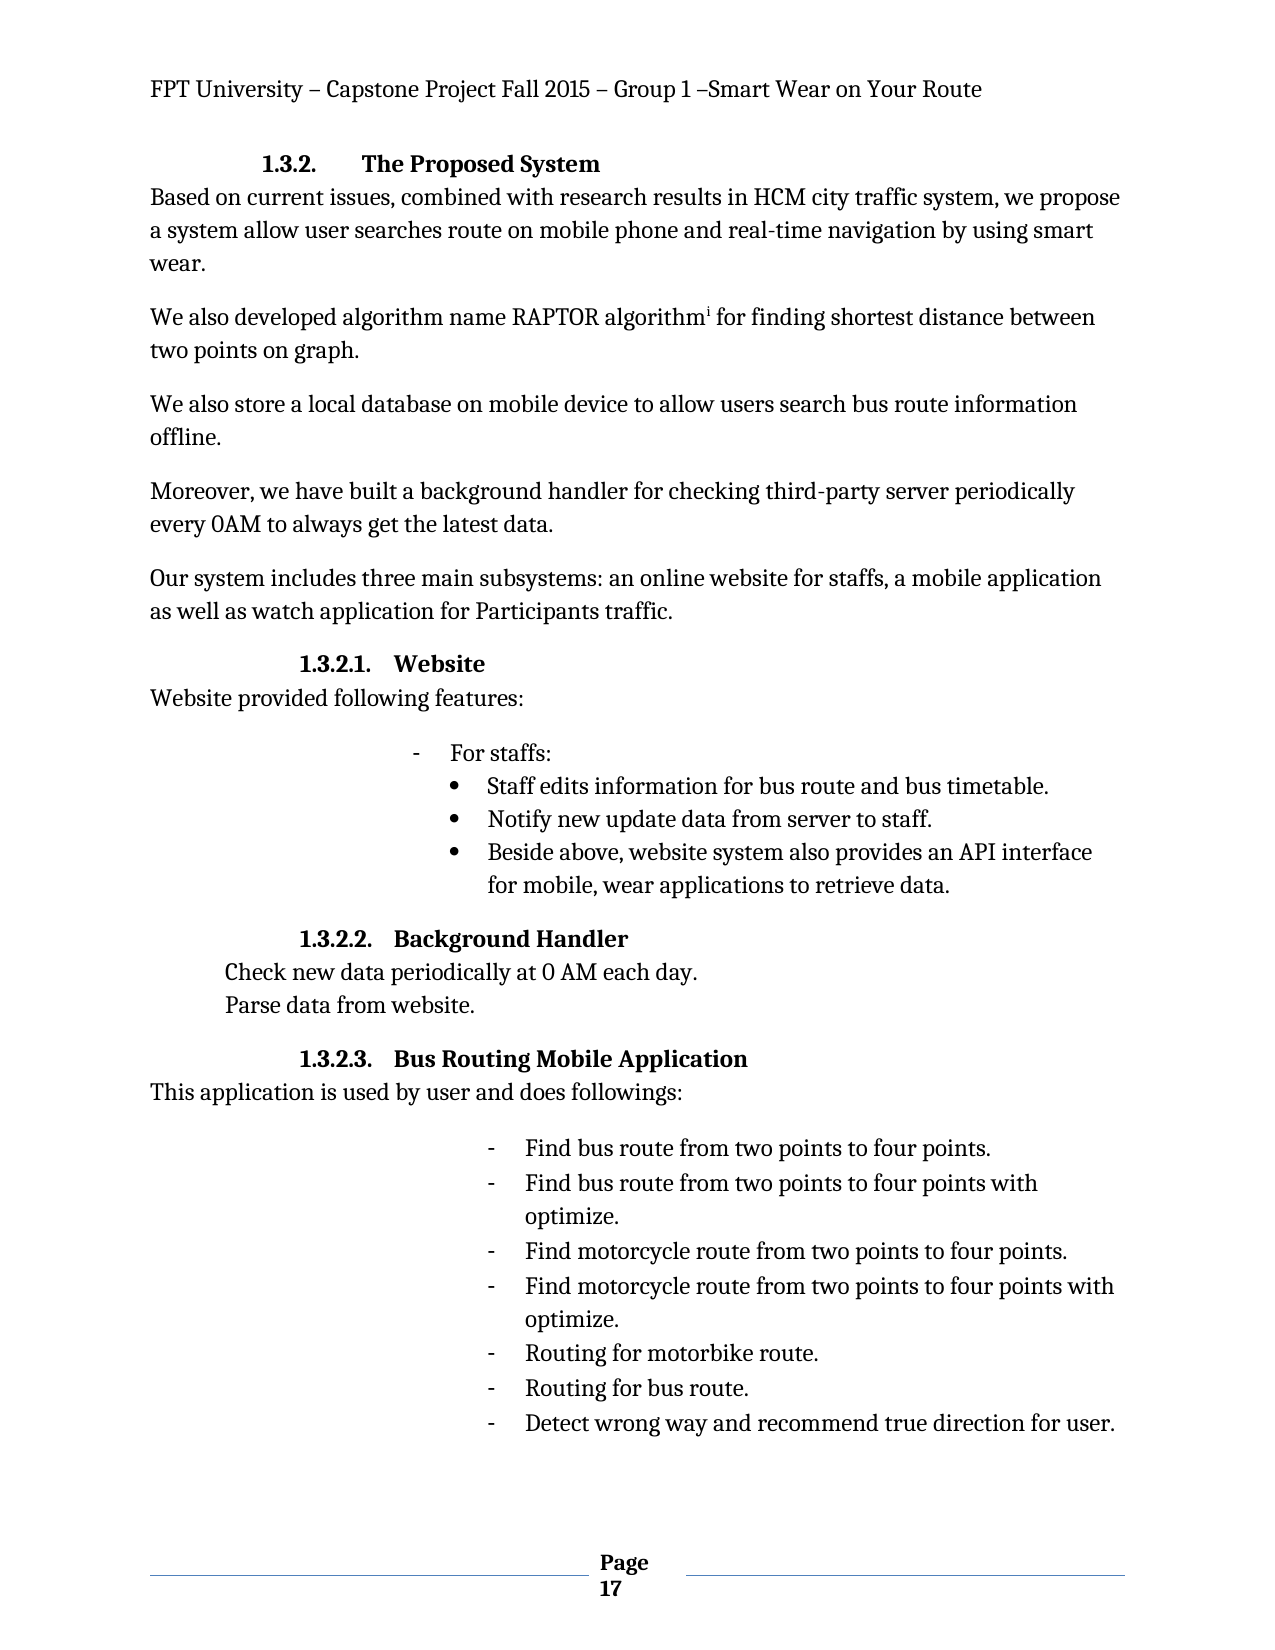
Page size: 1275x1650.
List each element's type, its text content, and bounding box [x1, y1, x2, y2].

text Website provided following features: [150, 683, 1125, 712]
text Based on current issues, combined with research results in HCM city traffic system, we propose a system allow user searches route on mobile phone and real-time navigation by using smart wear. [150, 183, 1125, 278]
list Beside above, website system also provides an API interface for mobile, wear applications to retrieve data. [450, 838, 1125, 900]
list Routing for motorbike route. [487, 1338, 1125, 1368]
list Notify new update data from server to staff. [450, 805, 1125, 834]
subtitle The Proposed System [262, 150, 1125, 179]
list Find motorcycle route from two points to four points. [487, 1235, 1125, 1265]
list Detect wrong way and recommend true direction for user. [487, 1408, 1125, 1438]
list Find motorcycle route from two points to four points with optimize. [487, 1270, 1125, 1333]
text We also developed algorithm name RAPTOR algorithm for finding shortest distance between two points on graph. [150, 303, 1125, 365]
subtitle Bus Routing Mobile Application [300, 1045, 1125, 1074]
subtitle Website [300, 650, 1125, 679]
list Find bus route from two points to four points. [487, 1132, 1125, 1162]
list Find bus route from two points to four points with optimize. [487, 1167, 1125, 1231]
list For staffs: [412, 737, 1125, 768]
list Routing for bus route. [487, 1373, 1125, 1403]
text We also store a local database on mobile device to allow users search bus route information offline. [150, 390, 1125, 452]
text This application is used by user and does followings: [150, 1078, 1125, 1107]
text Moreover, we have built a background handler for checking third-party server periodically every 0AM to always get the latest data. [150, 477, 1125, 538]
subtitle Background Handler [300, 925, 1125, 954]
list Check new data periodically at 0 AM each day. [225, 958, 1125, 987]
text Our system includes three main subsystems: an online website for staffs, a mobile application as well as watch application for Participants traffic. [150, 563, 1125, 625]
list Parse data from website. [225, 991, 1125, 1020]
list Staff edits information for bus route and bus timetable. [450, 772, 1125, 801]
